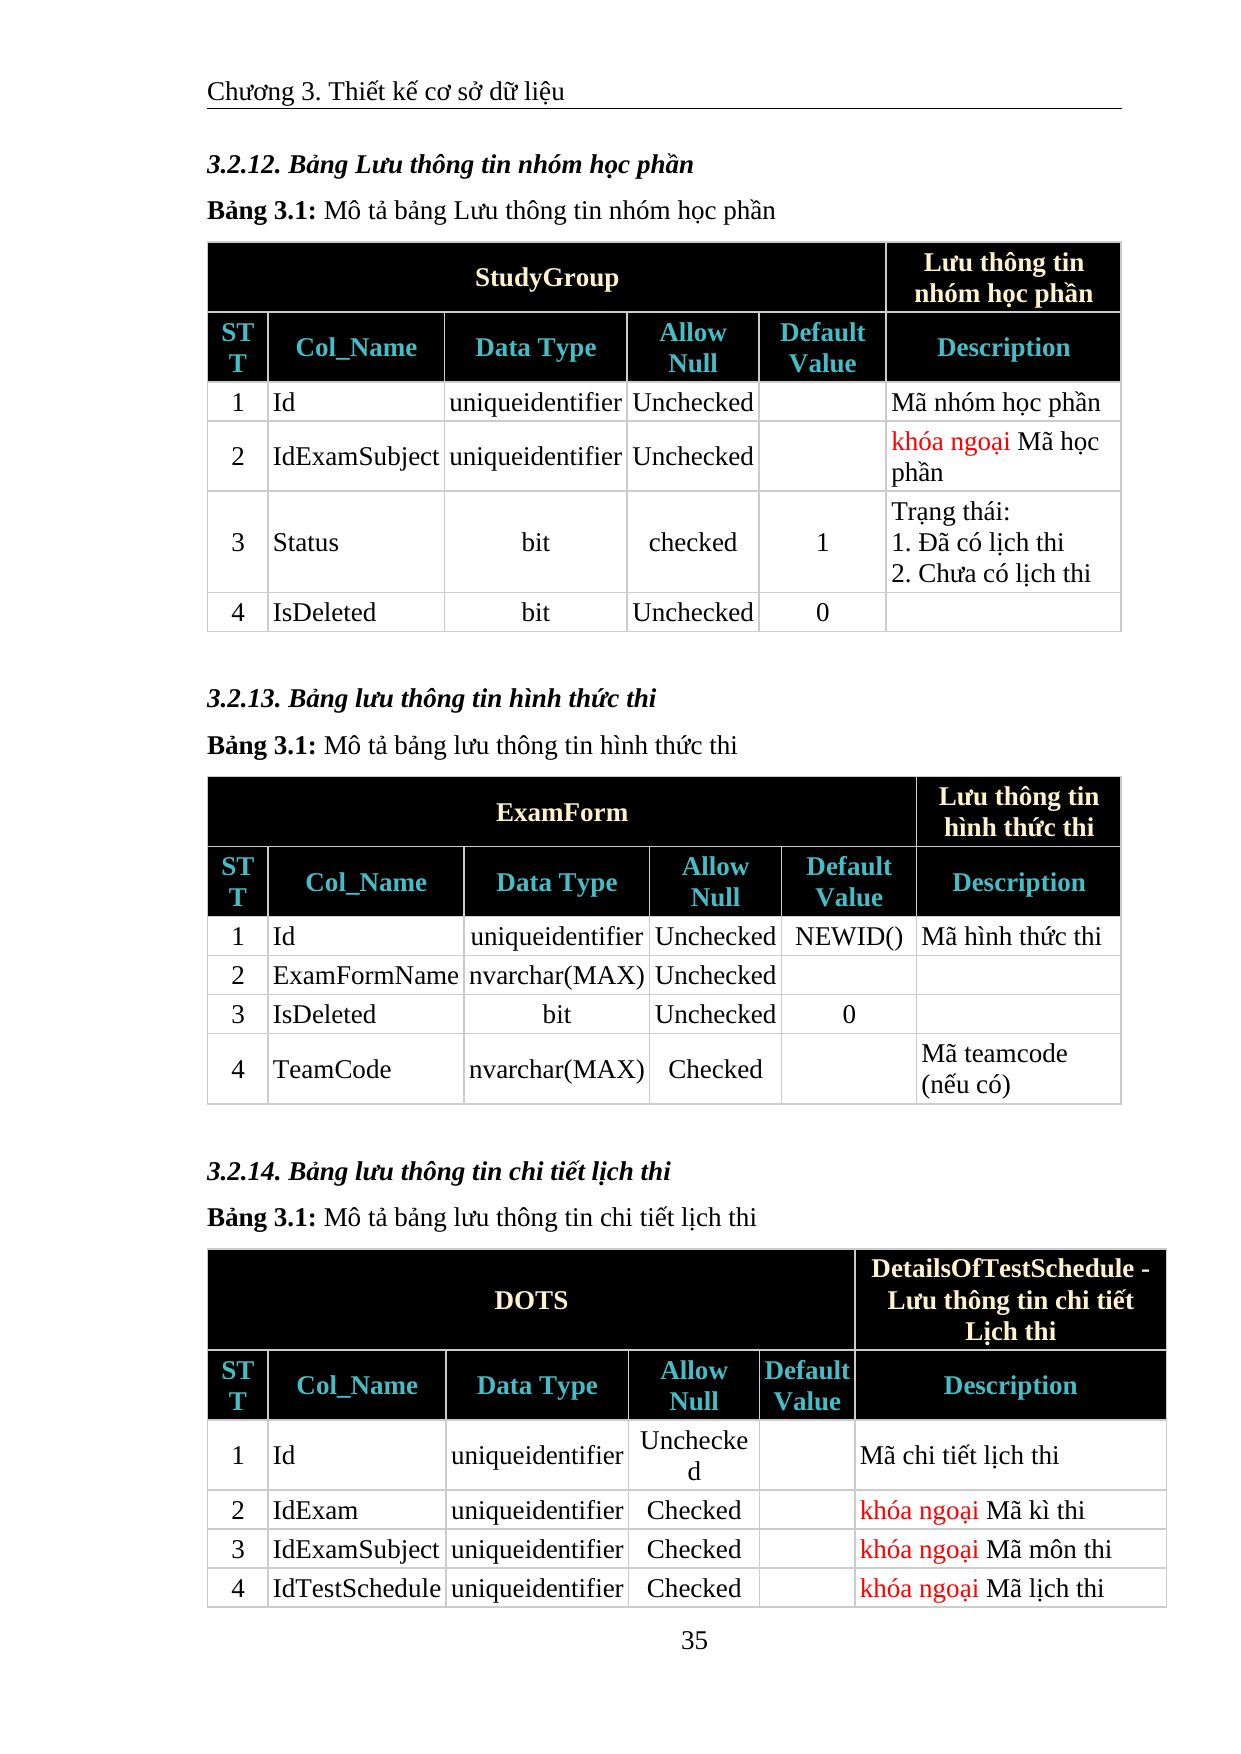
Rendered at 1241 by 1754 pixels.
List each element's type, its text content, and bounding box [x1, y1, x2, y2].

table_cell 4 [208, 1569, 267, 1606]
table_cell Data Type [465, 847, 649, 916]
table_cell Description [856, 1351, 1166, 1419]
table_cell Unchecked [629, 1421, 759, 1489]
table_cell Checked [629, 1569, 759, 1606]
table_cell Mã chi tiết lịch thi [856, 1421, 1166, 1489]
text Bảng lưu thông tin hình thức thi [207, 682, 1122, 713]
table_cell Allow Null [629, 1351, 759, 1419]
table_cell 0 [782, 995, 916, 1033]
table_cell Unchecked [628, 593, 758, 631]
table_cell Allow Null [628, 313, 758, 381]
table_cell IsDeleted [269, 995, 463, 1033]
table_cell nvarchar(MAX) [465, 956, 649, 994]
table_cell [760, 1530, 854, 1567]
table_cell STT [208, 313, 267, 381]
table_cell khóa ngoại Mã môn thi [856, 1530, 1166, 1567]
table_cell ExamFormName [269, 956, 463, 994]
table_cell [760, 383, 885, 420]
table_cell Mã hình thức thi [917, 917, 1120, 955]
table_cell Mã teamcode (nếu có) [917, 1034, 1120, 1103]
text Mô tả bảng lưu thông tin chi tiết lịch thi [207, 1201, 1122, 1232]
table_cell Data Type [447, 1351, 628, 1419]
table_cell uniqueidentifier [447, 1491, 628, 1528]
table_cell Status [269, 492, 444, 592]
table_cell 2 [208, 422, 267, 490]
table_header Lưu thông tin hình thức thi [917, 777, 1120, 846]
table_cell Id [269, 383, 444, 420]
table_cell 1 [208, 917, 267, 955]
table_cell nvarchar(MAX) [465, 1034, 649, 1103]
table_cell uniqueidentifier [445, 383, 626, 420]
text Bảng Lưu thông tin nhóm học phần [207, 148, 1122, 179]
table_cell Unchecked [650, 956, 781, 994]
table_cell uniqueidentifier [447, 1530, 628, 1567]
table_cell bit [445, 593, 626, 631]
text Mô tả bảng lưu thông tin hình thức thi [207, 729, 1122, 760]
table_cell bit [465, 995, 649, 1033]
table_header ExamForm [208, 777, 916, 846]
table_cell uniqueidentifier [447, 1421, 628, 1489]
table_cell STT [208, 1351, 267, 1419]
table_cell Id [269, 1421, 445, 1489]
table_cell Unchecked [650, 995, 781, 1033]
table_cell STT [208, 847, 267, 916]
table_cell [782, 1034, 916, 1103]
table_cell TeamCode [269, 1034, 463, 1103]
table_cell checked [628, 492, 758, 592]
table_cell IdExamSubject [269, 1530, 445, 1567]
table_cell IdExam [269, 1491, 445, 1528]
table_cell Description [887, 313, 1120, 381]
table_cell [782, 956, 916, 994]
table_cell Unchecked [628, 422, 758, 490]
table_header DOTS [208, 1250, 854, 1349]
table_cell uniqueidentifier [447, 1569, 628, 1606]
table_cell IdTestSchedule [269, 1569, 445, 1606]
table_cell 3 [208, 995, 267, 1033]
table_cell 3 [208, 1530, 267, 1567]
table_cell 3 [208, 492, 267, 592]
table_cell uniqueidentifier [465, 917, 649, 955]
table_cell [760, 1421, 854, 1489]
table_cell 4 [208, 593, 267, 631]
table_cell IsDeleted [269, 593, 444, 631]
table_cell [760, 422, 885, 490]
table_cell 2 [208, 1491, 267, 1528]
table_cell Unchecked [628, 383, 758, 420]
table_cell Mã nhóm học phần [887, 383, 1120, 420]
table_cell Col_Name [269, 1351, 445, 1419]
table_header Lưu thông tin nhóm học phần [887, 243, 1120, 311]
table_cell Default Value [782, 847, 916, 916]
table_cell Col_Name [269, 313, 444, 381]
table_cell IdExamSubject [269, 422, 444, 490]
table_cell Checked [650, 1034, 781, 1103]
table_cell Default Value [760, 1351, 854, 1419]
table_cell 1 [208, 1421, 267, 1489]
table_cell Data Type [445, 313, 626, 381]
table_cell Checked [629, 1530, 759, 1567]
table_header DetailsOfTestSchedule - Lưu thông tin chi tiết Lịch thi [856, 1250, 1166, 1349]
table_cell khóa ngoại Mã lịch thi [856, 1569, 1166, 1606]
table_cell 0 [760, 593, 885, 631]
text Mô tả bảng Lưu thông tin nhóm học phần [207, 194, 1122, 226]
table_cell khóa ngoại Mã kì thi [856, 1491, 1166, 1528]
table_cell Unchecked [650, 917, 781, 955]
table_cell Description [917, 847, 1120, 916]
table_cell 1 [208, 383, 267, 420]
table_cell [917, 995, 1120, 1033]
table_cell bit [445, 492, 626, 592]
table_cell Allow Null [650, 847, 781, 916]
table_cell Checked [629, 1491, 759, 1528]
table_cell NEWID() [782, 917, 916, 955]
table_cell [887, 593, 1120, 631]
table_cell 4 [208, 1034, 267, 1103]
table_header StudyGroup [208, 243, 885, 311]
table_cell Default Value [760, 313, 885, 381]
table_cell uniqueidentifier [445, 422, 626, 490]
table_cell 1 [760, 492, 885, 592]
table_cell [760, 1569, 854, 1606]
table_cell [917, 956, 1120, 994]
table_cell 2 [208, 956, 267, 994]
table_cell khóa ngoại Mã học phần [887, 422, 1120, 490]
table_cell Id [269, 917, 463, 955]
table_cell Col_Name [269, 847, 463, 916]
table_cell Trạng thái: 1. Đã có lịch thi 2. Chưa có lịch thi [887, 492, 1120, 592]
text Bảng lưu thông tin chi tiết lịch thi [207, 1154, 1122, 1186]
table_cell [760, 1491, 854, 1528]
